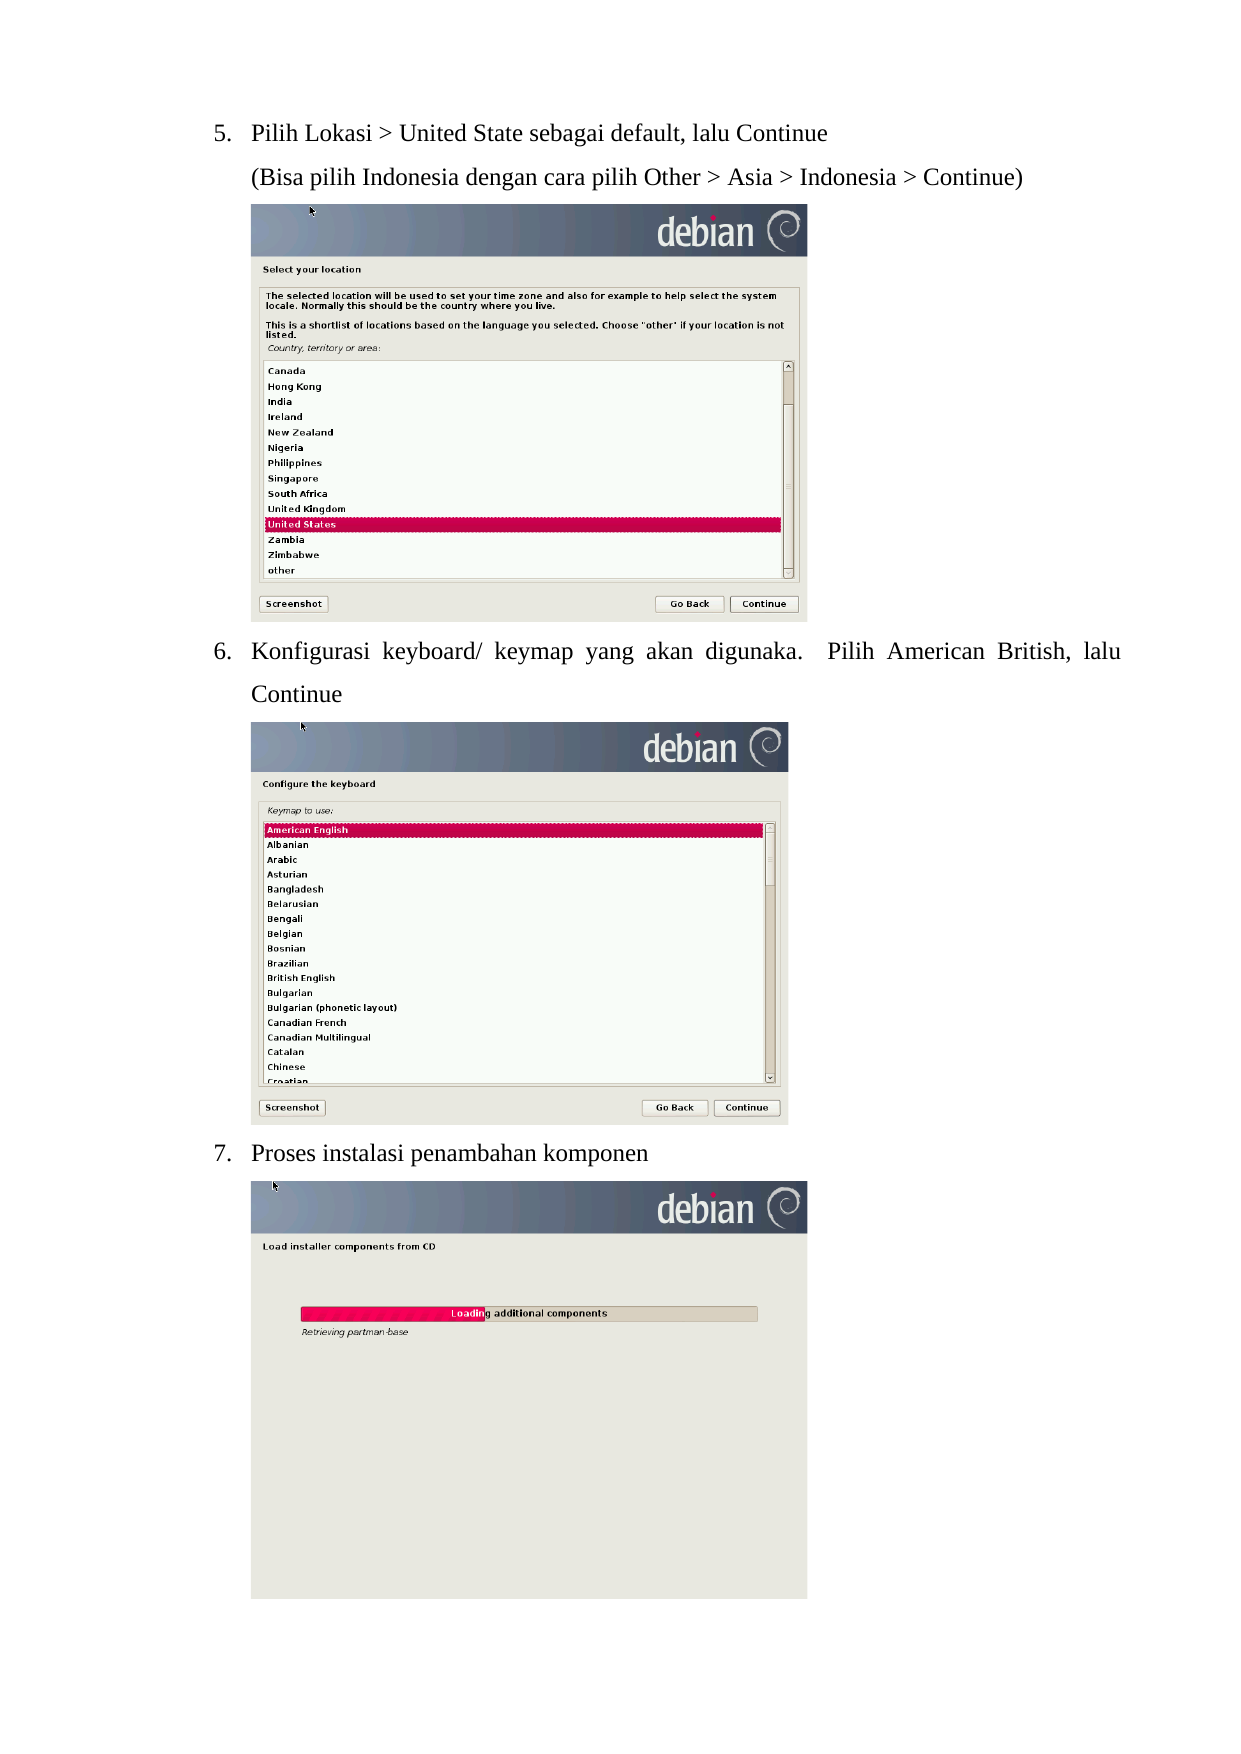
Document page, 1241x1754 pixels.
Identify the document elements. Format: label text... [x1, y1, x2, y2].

list Pilih Lokasi > United State sebagai default, lalu Continue [213, 118, 1122, 147]
picture [250, 722, 789, 1125]
list Konfigurasi keyboard/ keymap yang akan digunaka. Pilih American British, lalu Continue [213, 636, 1122, 708]
picture [250, 204, 808, 622]
list (Bisa pilih Indonesia dengan cara pilih Other > Asia > Indonesia > Continue) [251, 162, 1122, 190]
picture [250, 1181, 808, 1599]
list Proses instalasi penambahan komponen [213, 1138, 1122, 1167]
